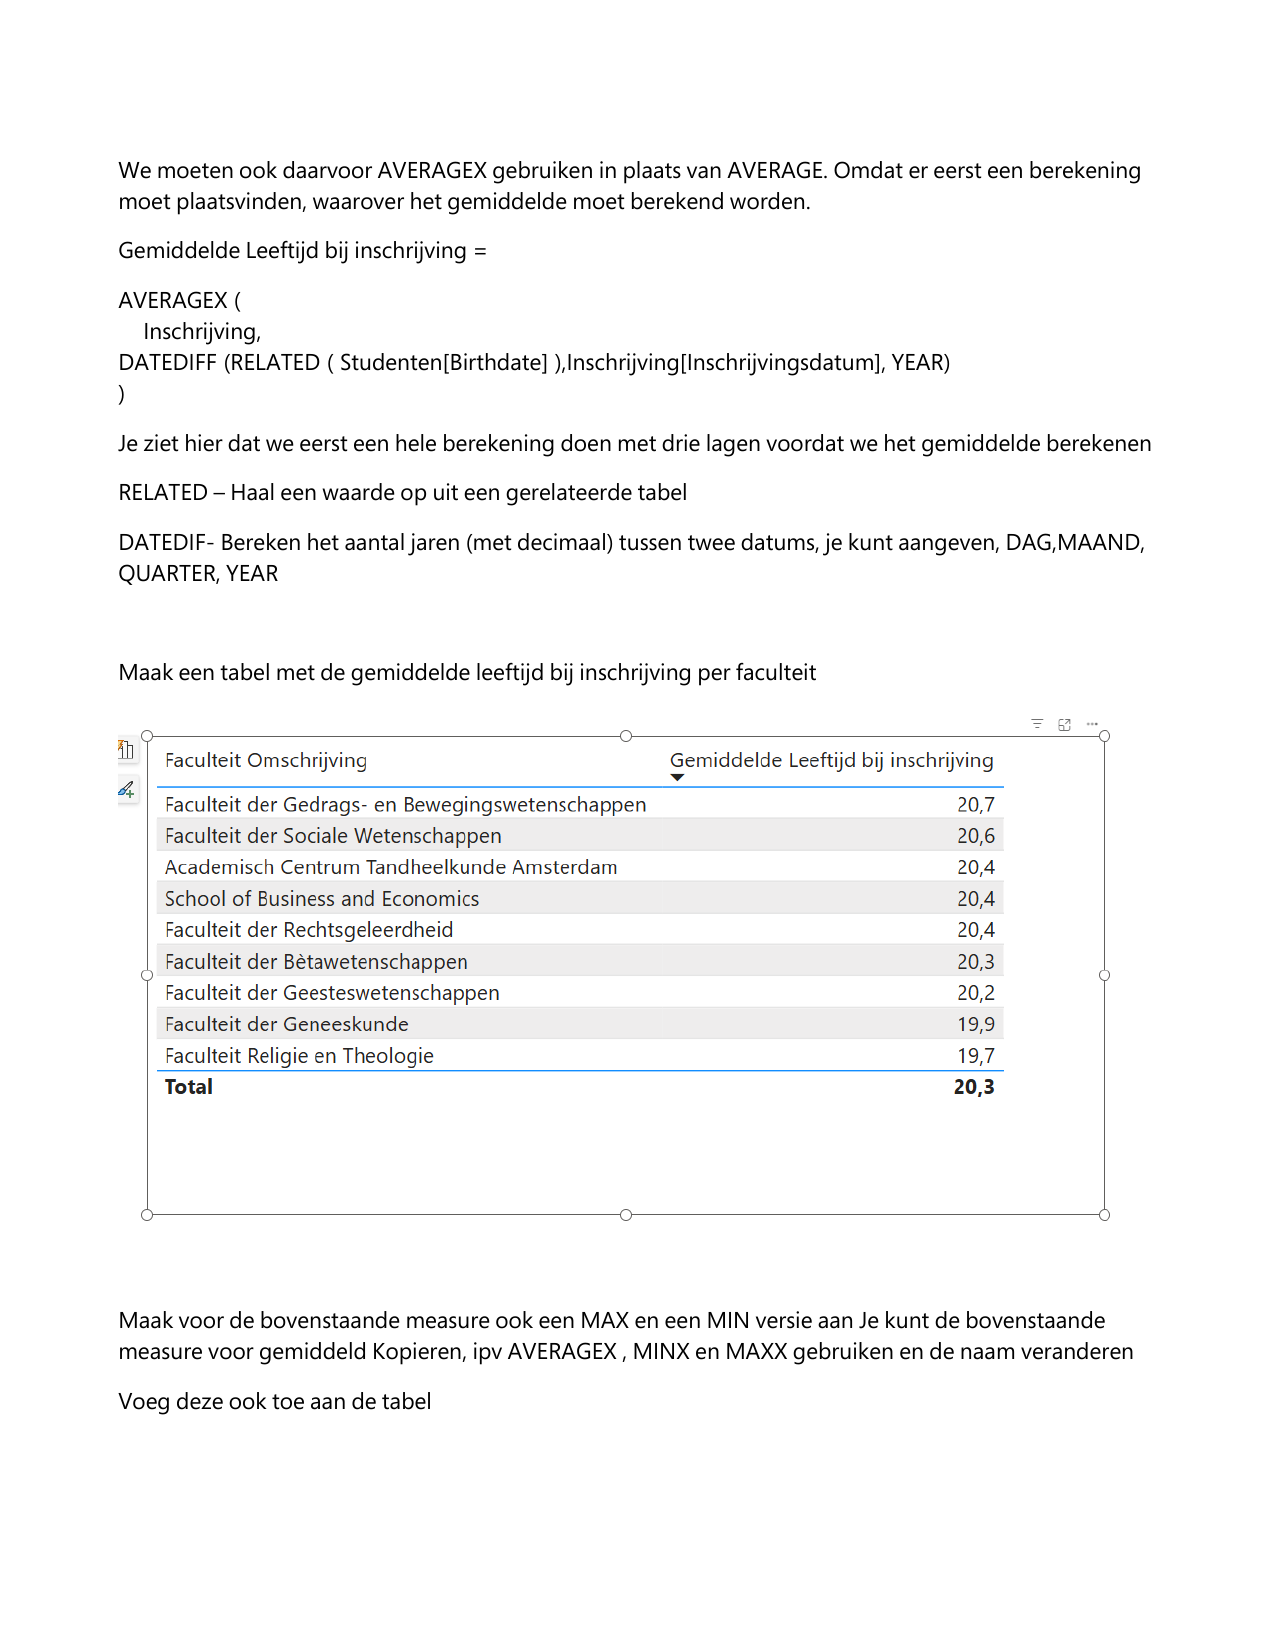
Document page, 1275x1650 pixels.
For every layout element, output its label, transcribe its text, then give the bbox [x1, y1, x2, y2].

text Gemiddelde Leeftijd bij inschrijving = [118, 234, 1157, 265]
text AVERAGEX ( Inschrijving, DATEDIFF (RELATED ( Studenten[Birthdate] ),Inschrijving[Inschrijvingsdatum], YEAR) ) [118, 284, 1157, 408]
text Je ziet hier dat we eerst een hele berekening doen met drie lagen voordat we het gemiddelde berekenen [118, 427, 1157, 457]
picture [118, 706, 1157, 1236]
text Voeg deze ook toe aan de tabel [118, 1385, 1157, 1416]
text RELATED – Haal een waarde op uit een gerelateerde tabel [118, 476, 1157, 507]
text Maak voor de bovenstaande measure ook een MAX en een MIN versie aan Je kunt de bovenstaande measure voor gemiddeld Kopieren, ipv AVERAGEX , MINX en MAXX gebruiken en de naam veranderen [118, 1304, 1157, 1366]
text We moeten ook daarvoor AVERAGEX gebruiken in plaats van AVERAGE. Omdat er eerst een berekening moet plaatsvinden, waarover het gemiddelde moet berekend worden. [118, 154, 1157, 216]
text DATEDIF- Bereken het aantal jaren (met decimaal) tussen twee datums, je kunt aangeven, DAG,MAAND, QUARTER, YEAR [118, 526, 1157, 588]
text Maak een tabel met de gemiddelde leeftijd bij inschrijving per faculteit [118, 656, 1157, 687]
